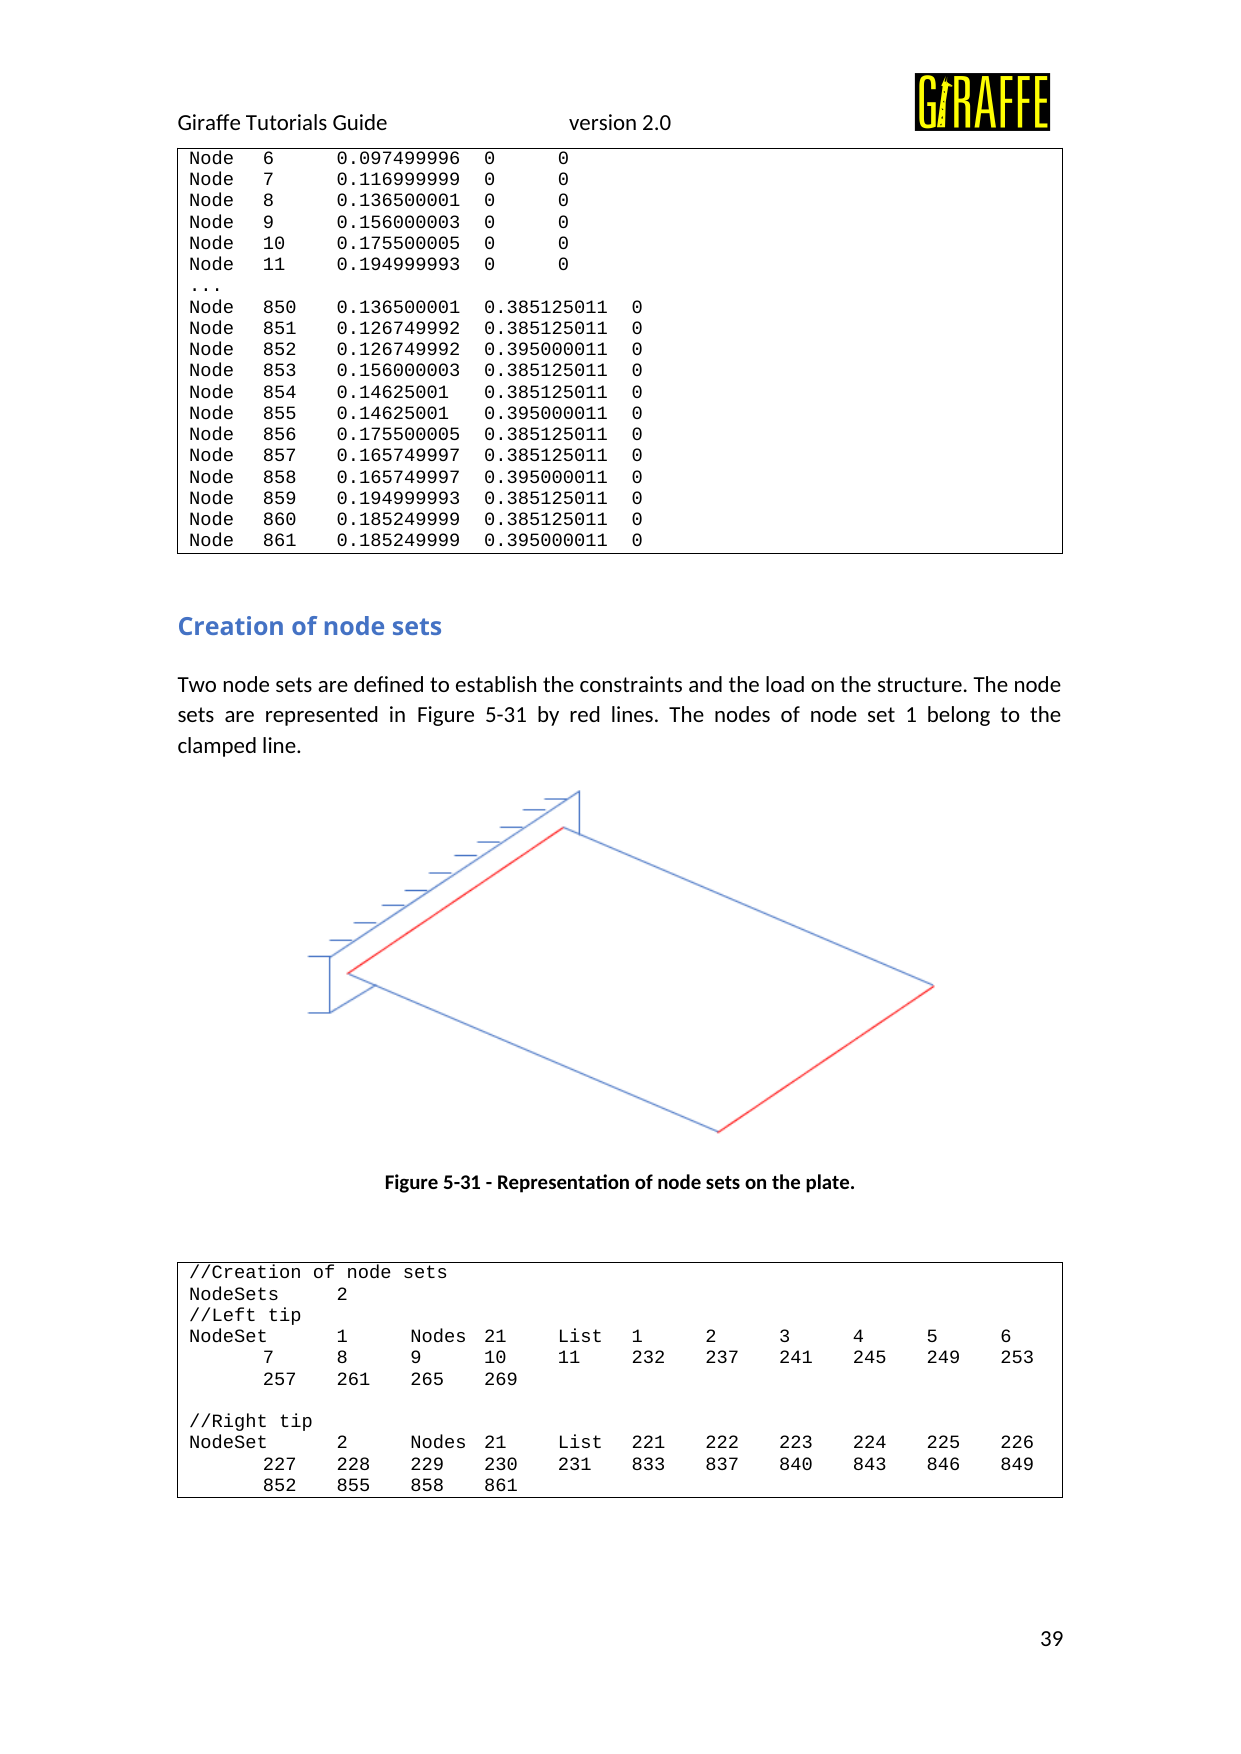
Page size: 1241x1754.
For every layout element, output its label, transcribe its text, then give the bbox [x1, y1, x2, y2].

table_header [178, 149, 1062, 552]
subtitle Creation of node sets [177, 609, 1063, 643]
picture [305, 777, 935, 1151]
table_header //Creation of node sets NodeSets 2 //Left tip NodeSet 1 Nodes 21 List 1 2 3 4 5 6 7 8 9 10 11 232 237 241 245 249 253 257 261 265 269 //Right tip NodeSet 2 Nodes 21 List 221 222 223 224 225 226 227 228 229 230 231 833 837 840 843 846 849 852 855 858 861 [178, 1263, 1062, 1497]
picture [914, 73, 1051, 131]
